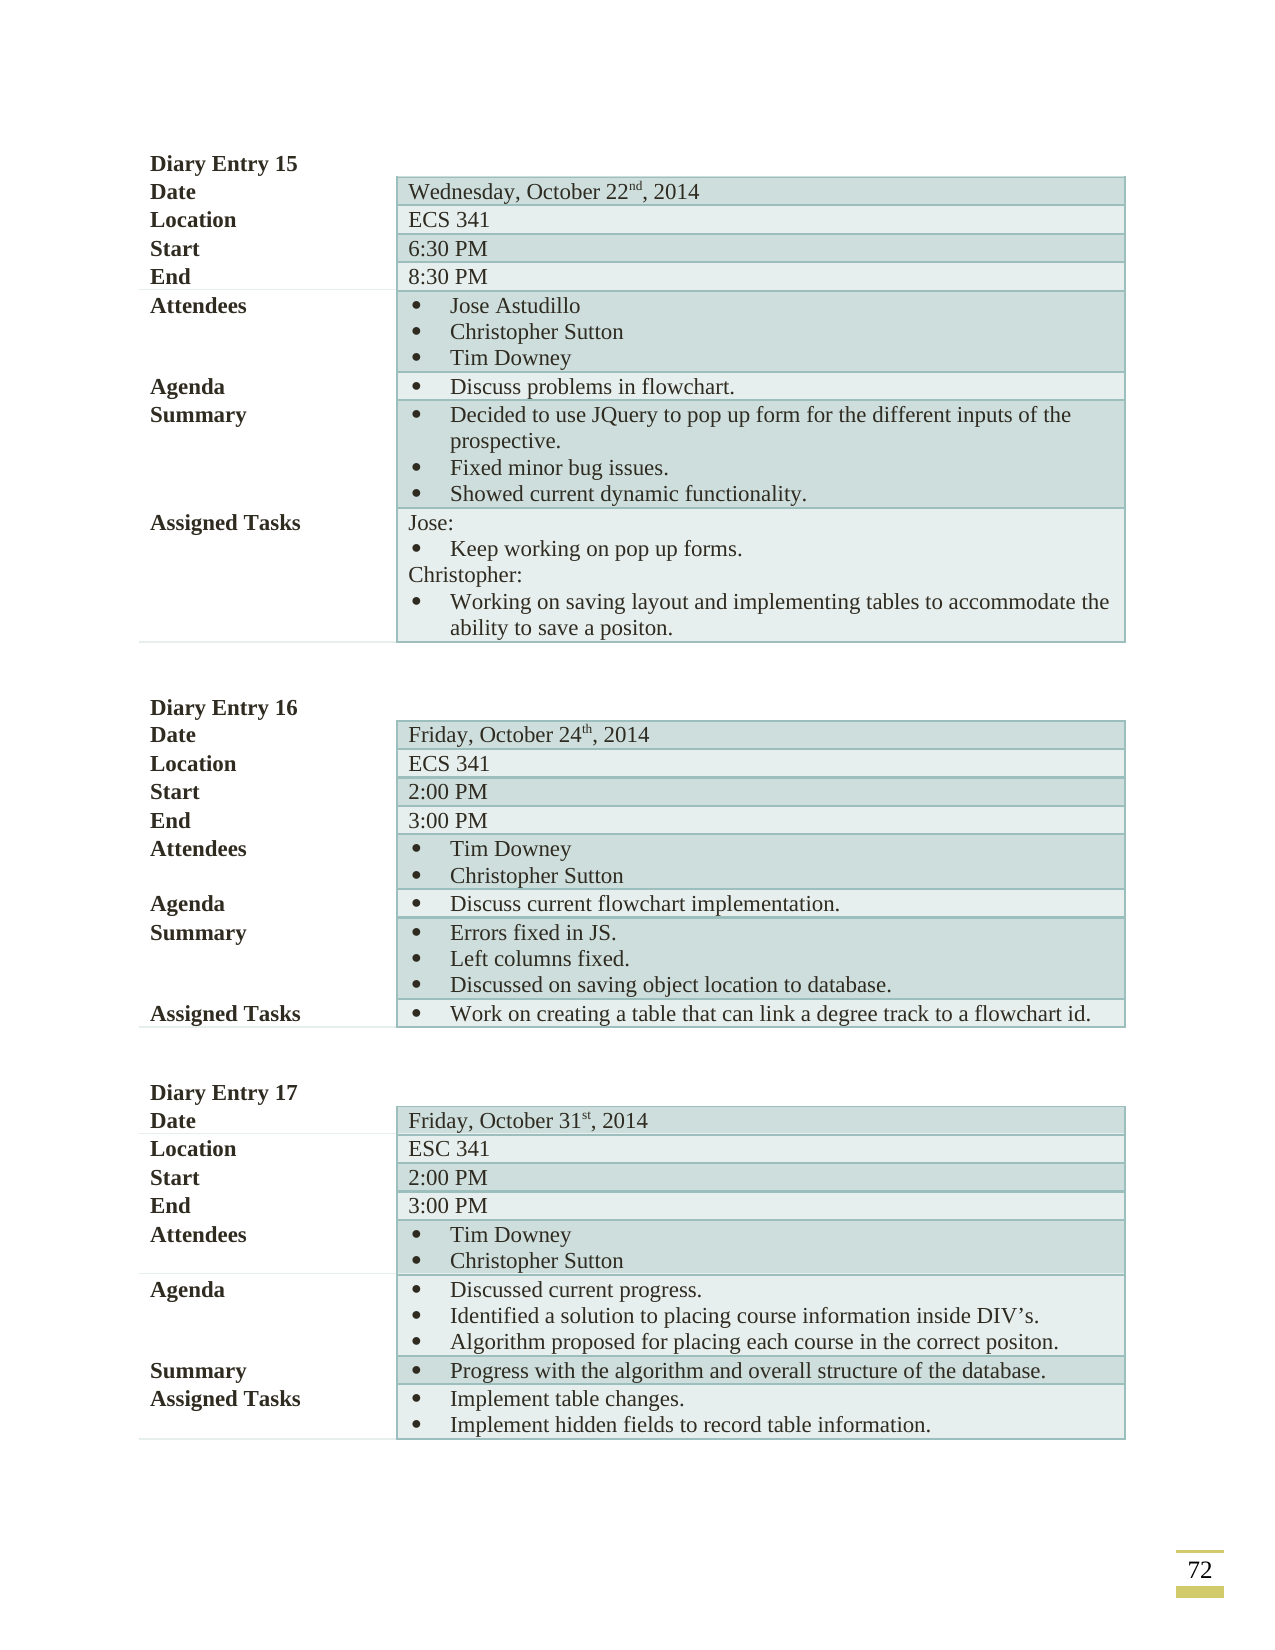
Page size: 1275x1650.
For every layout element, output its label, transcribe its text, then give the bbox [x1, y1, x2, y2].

table_cell Attendees [139, 833, 396, 888]
table_cell Tim Downey Christopher Sutton [398, 1221, 1124, 1273]
table_cell Discussed current progress. Identified a solution to placing course information inside DIV’s. Algorithm proposed for placing each course in the correct positon. [398, 1276, 1124, 1355]
table_cell Jose Astudillo Christopher Sutton Tim Downey [398, 292, 1124, 371]
table_cell Implement table changes. Implement hidden fields to record table information. [398, 1385, 1124, 1438]
table_cell Summary [139, 1355, 396, 1383]
table_cell Summary [139, 399, 396, 507]
table_cell Progress with the algorithm and overall structure of the database. [398, 1357, 1124, 1383]
table_cell Agenda [139, 371, 396, 399]
table_cell Start [139, 1162, 396, 1190]
table_cell Start [139, 233, 396, 261]
table_cell Errors fixed in JS. Left columns fixed. Discussed on saving object location to database. [398, 919, 1124, 998]
table_cell Friday, October 24th, 2014 [398, 722, 1124, 748]
table_cell Location [139, 1134, 396, 1162]
table_cell ESC 341 [398, 1136, 1124, 1162]
table_cell ECS 341 [398, 750, 1124, 776]
table_cell Attendees [139, 290, 396, 371]
table_cell 3:00 PM [398, 1193, 1124, 1219]
table_cell End [139, 261, 396, 289]
table_cell Discuss problems in flowchart. [398, 373, 1124, 399]
table_cell 2:00 PM [398, 1164, 1124, 1190]
table_cell 2:00 PM [398, 779, 1124, 805]
table_cell Friday, October 31st, 2014 [398, 1107, 1124, 1133]
table_cell ECS 341 [398, 206, 1124, 233]
table_cell Summary [139, 916, 396, 998]
table_cell Attendees [139, 1219, 396, 1273]
table_header Diary Entry 16 [139, 694, 1125, 720]
table_cell 6:30 PM [398, 235, 1124, 261]
table_cell Work on creating a table that can link a degree track to a flowchart id. [398, 1000, 1124, 1026]
table_cell End [139, 1190, 396, 1219]
table_cell Assigned Tasks [139, 998, 396, 1026]
table_cell Agenda [139, 888, 396, 916]
table_cell Assigned Tasks [139, 507, 396, 641]
table_cell Wednesday, October 22nd, 2014 [398, 178, 1124, 204]
table_cell Agenda [139, 1274, 396, 1355]
table_cell Date [139, 1106, 396, 1133]
table_cell Date [139, 176, 396, 204]
table_cell Tim Downey Christopher Sutton [398, 835, 1124, 888]
table_cell Assigned Tasks [139, 1383, 396, 1438]
table_header Diary Entry 17 [139, 1079, 1125, 1106]
table_cell Decided to use JQuery to pop up form for the different inputs of the prospective. Fixed minor bug issues. Showed current dynamic functionality. [398, 401, 1124, 507]
table_cell 3:00 PM [398, 807, 1124, 833]
table_cell End [139, 805, 396, 833]
table_cell Jose: Keep working on pop up forms. Christopher: Working on saving layout and implementing tables to accommodate the ability to save a positon. [398, 509, 1124, 641]
table_cell Location [139, 748, 396, 776]
table_header Diary Entry 15 [139, 150, 1125, 176]
table_cell Location [139, 204, 396, 233]
table_cell 8:30 PM [398, 263, 1124, 289]
table_cell Discuss current flowchart implementation. [398, 890, 1124, 916]
table_cell Start [139, 776, 396, 805]
table_cell Date [139, 720, 396, 748]
